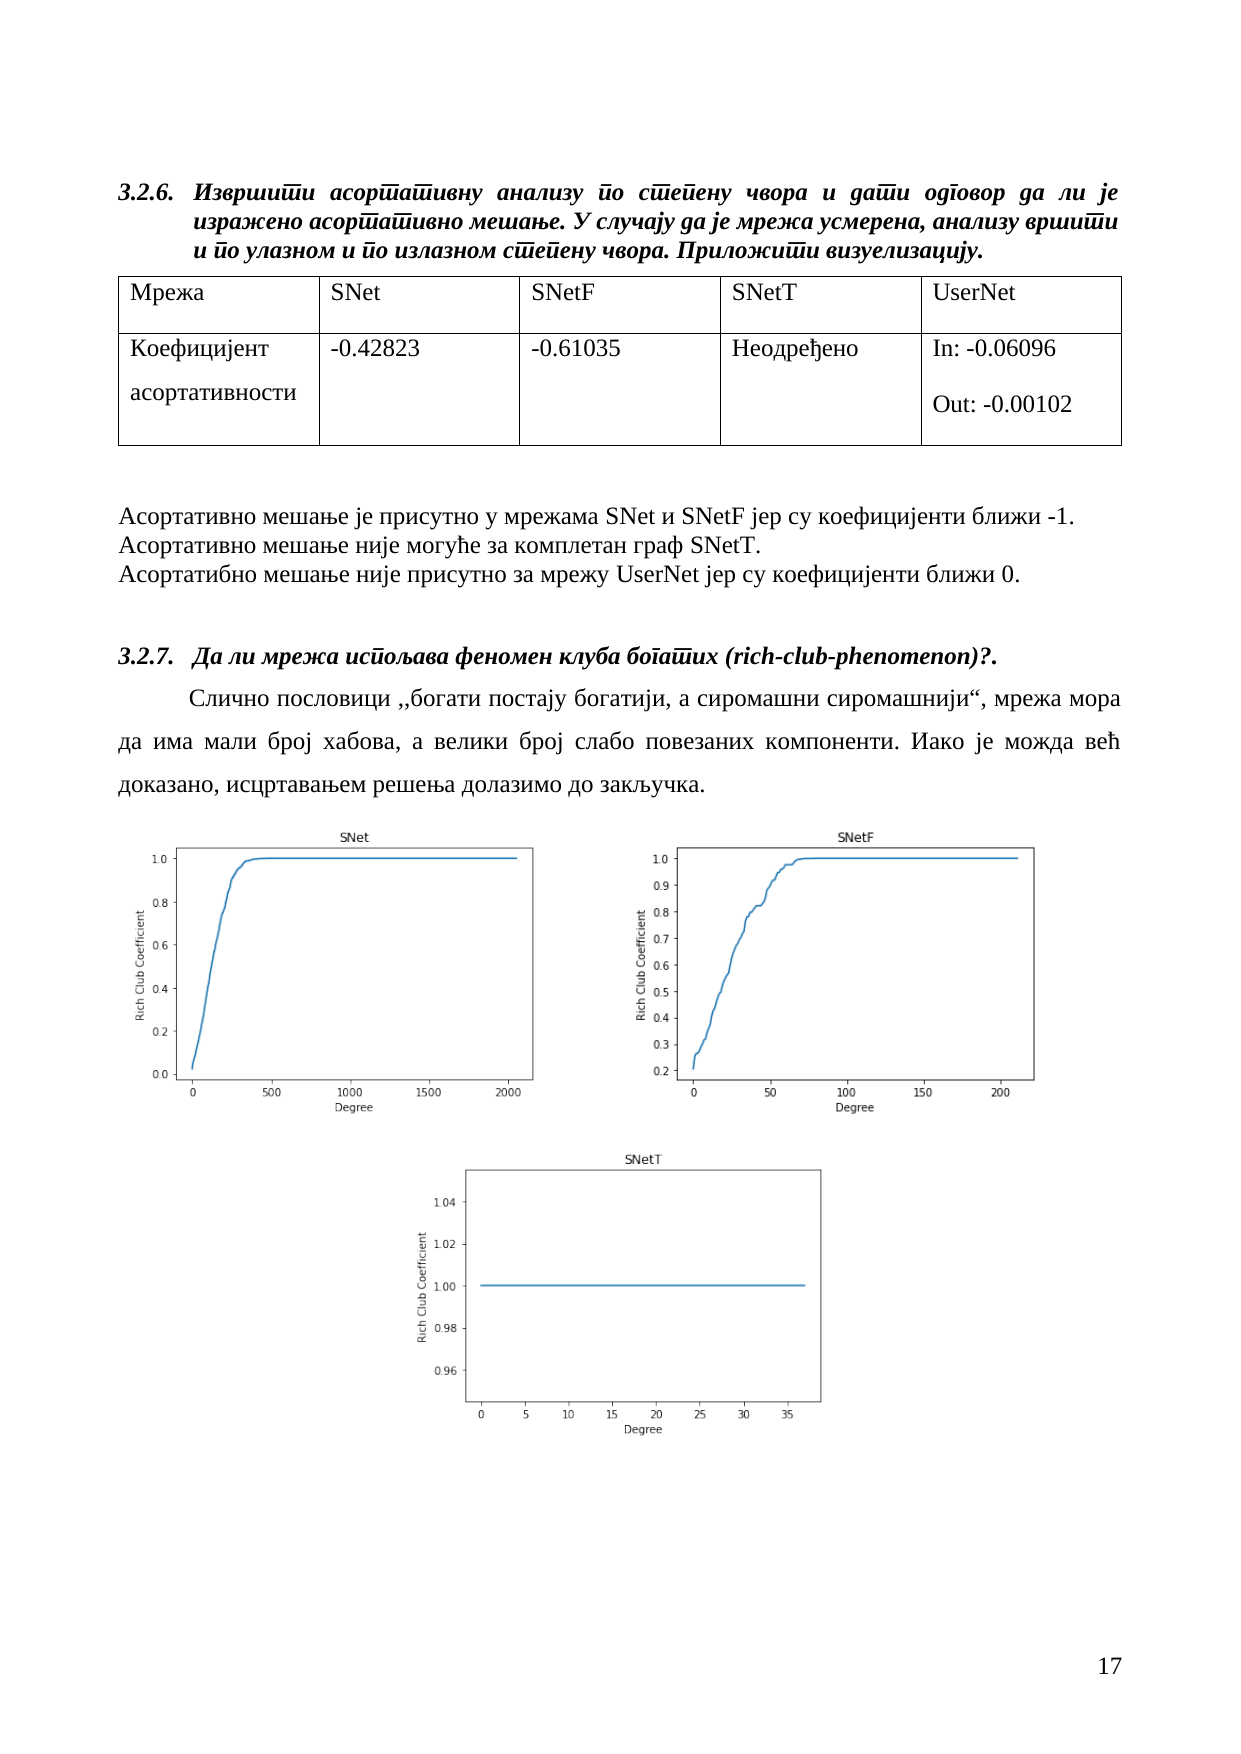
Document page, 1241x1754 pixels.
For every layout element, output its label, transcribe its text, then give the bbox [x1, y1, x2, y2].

table_header UserNet [922, 277, 1121, 332]
table_cell In: -0.06096 Out: -0.00102 [922, 334, 1121, 445]
picture [411, 1146, 828, 1442]
text Асортатибно мешање није присутно за мрежу UserNet јер су коефицијенти ближи 0. [118, 559, 1122, 588]
table_cell Неодређено [721, 334, 921, 445]
text Слично пословици ,,богати постају богатији, а сиромашни сиромашнији“, мрежа мора да има мали број хабова, а велики број слабо повезаних компоненти. Иако је можда већ доказано, исцртавањем решења долазимо до закључка. [118, 683, 1122, 798]
text Асортативно мешање није могуће за комплетан граф SNetT. [118, 530, 1122, 559]
table_header SNetF [520, 277, 720, 332]
text Асортативно мешање је присутно у мрежама SNet и SNetF јер су коефицијенти ближи -1. [118, 501, 1122, 530]
table_cell -0.61035 [520, 334, 720, 445]
table_header SNet [320, 277, 519, 332]
picture [630, 824, 1041, 1120]
picture [129, 824, 540, 1120]
table_cell Коефицијент асортативности [119, 334, 319, 445]
table_header SNetT [721, 277, 921, 332]
table_cell [118, 1147, 1121, 1469]
list Извршити асортативну анализу по степену чвора и дати одговор да ли је изражено асортативно мешање. У случају да је мрежа усмерена, анализу вршити и по улазном и по излазном степену чвора. Приложити визуелизацију. [118, 177, 1122, 263]
table_header [620, 825, 1121, 1147]
table_cell -0.42823 [320, 334, 519, 445]
table_header Мрежа [119, 277, 319, 332]
list Да ли мрежа испољава феномен клуба богатих (rich-club-phenomenon)?. [118, 641, 1122, 670]
table_header [118, 825, 619, 1147]
